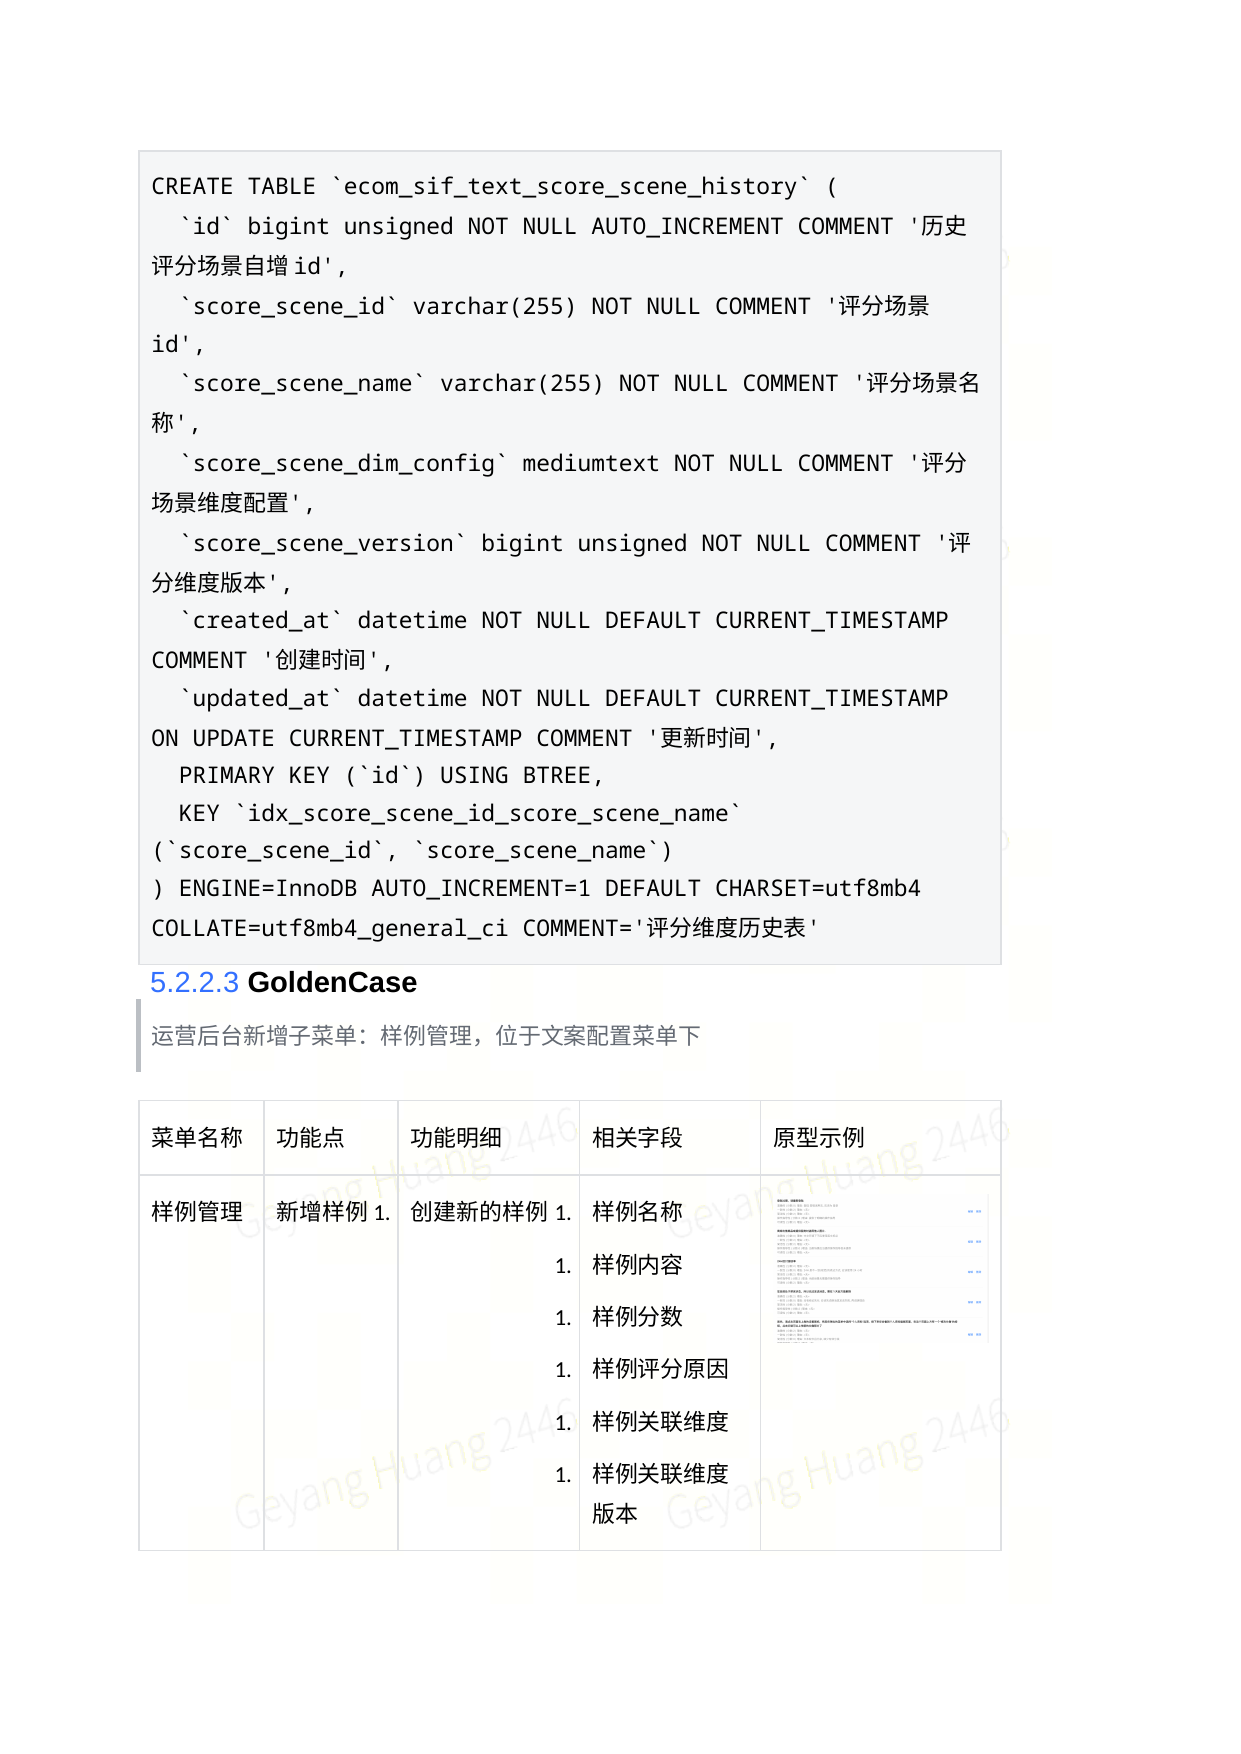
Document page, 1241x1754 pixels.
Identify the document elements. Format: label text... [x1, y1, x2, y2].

table_header 原型示例 [761, 1101, 1000, 1174]
picture [188, 150, 1052, 1604]
table_header 功能点 [265, 1101, 397, 1174]
table_header 相关字段 [580, 1101, 760, 1174]
picture [773, 1194, 989, 1343]
table_cell [761, 1176, 1000, 1549]
table_cell 样例管理 [140, 1176, 263, 1549]
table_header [140, 152, 1000, 964]
table_header 运营后台新增子菜单：样例管理，位于文案配置菜单下 [141, 999, 1001, 1072]
table_cell 创建新的样例 [399, 1176, 579, 1549]
table_header 功能明细 [399, 1101, 579, 1174]
table_cell 新增样例 [265, 1176, 397, 1549]
table_header 菜单名称 [140, 1101, 263, 1174]
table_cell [580, 1176, 760, 1549]
